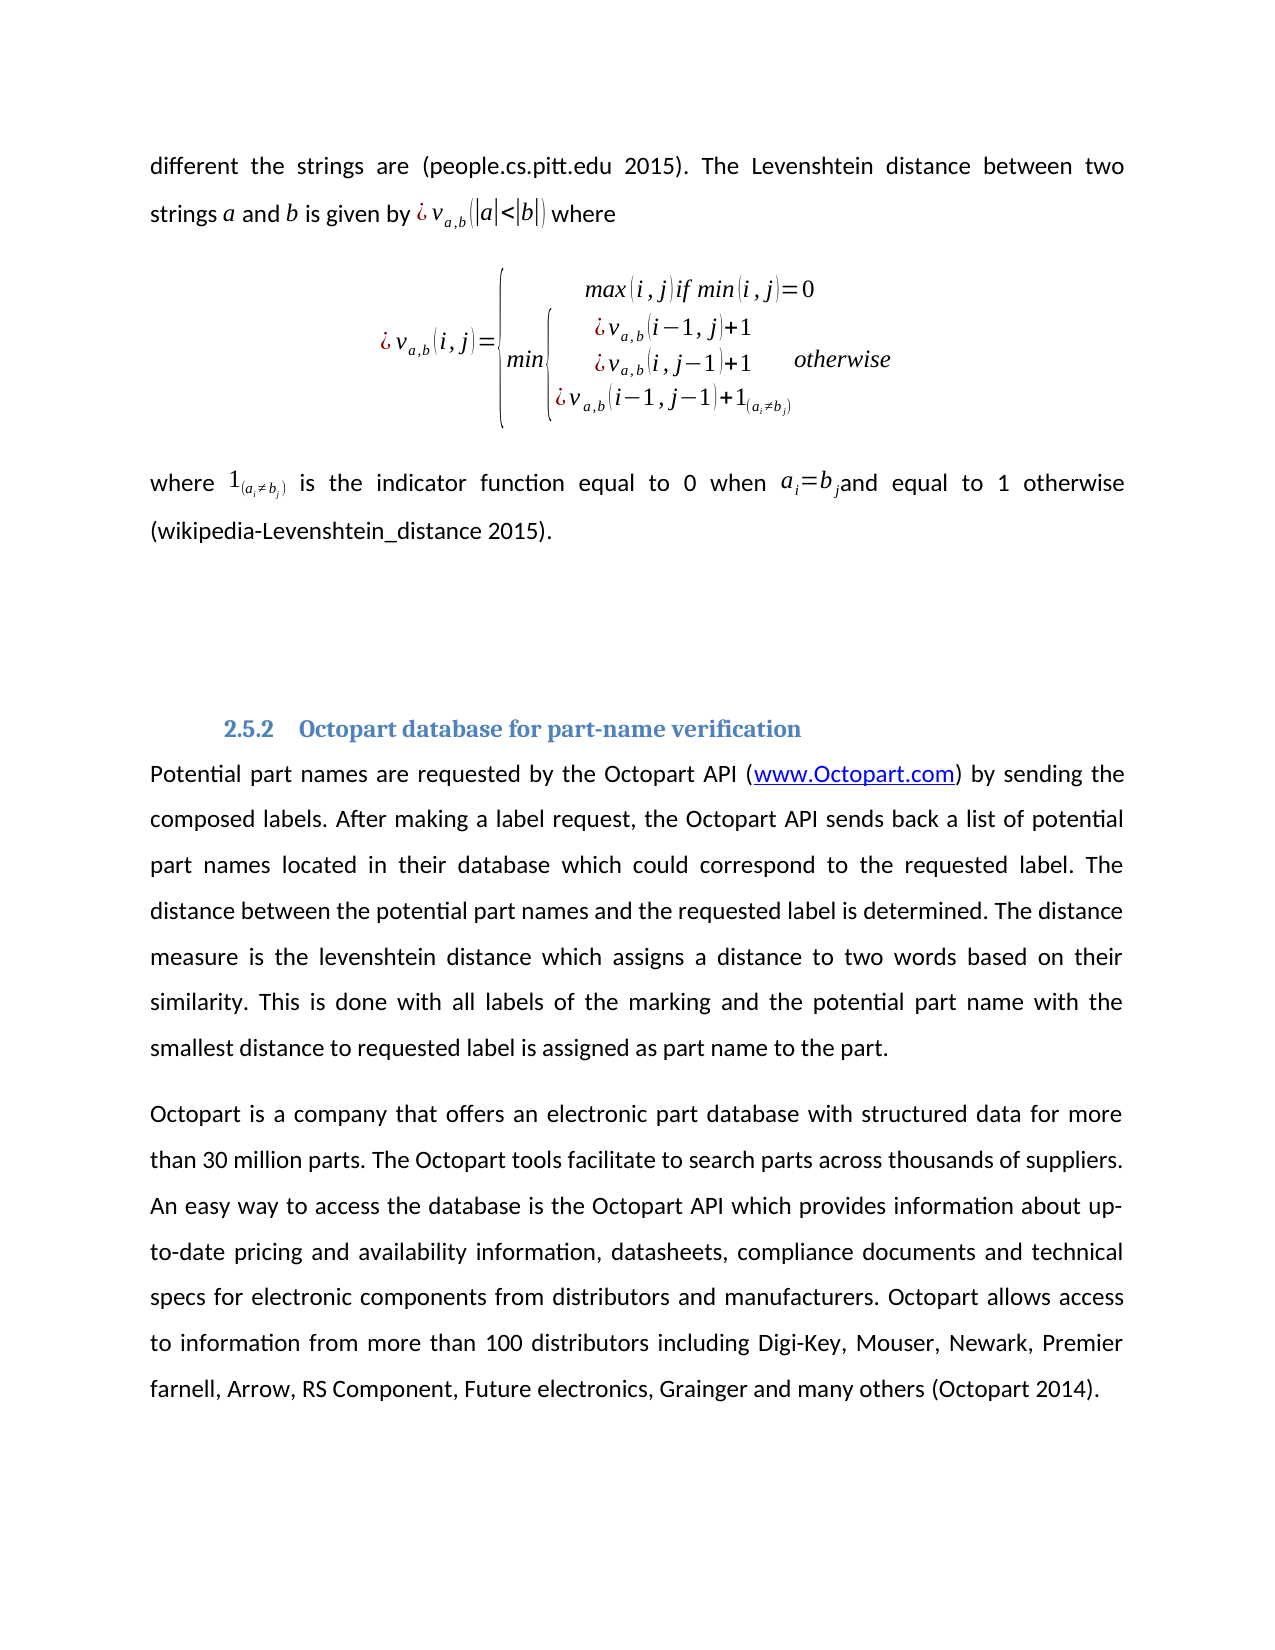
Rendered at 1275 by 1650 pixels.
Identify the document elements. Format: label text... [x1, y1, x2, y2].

text Potential part names are requested by the Octopart API (www.Octopart.com) by sending the composed labels. After making a label request, the Octopart API sends back a list of potential part names located in their database which could correspond to the requested label. The distance between the potential part names and the requested label is determined. The distance measure is the levenshtein distance which assigns a distance to two words based on their similarity. This is done with all labels of the marking and the potential part name with the smallest distance to requested label is assigned as part name to the part. [150, 758, 1125, 1063]
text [150, 150, 1125, 230]
text Octopart is a company that offers an electronic part database with structured data for more than 30 million parts. The Octopart tools facilitate to search parts across thousands of suppliers. An easy way to access the database is the Octopart API which provides information about up-to-date pricing and availability information, datasheets, compliance documents and technical specs for electronic components from distributors and manufacturers. Octopart allows access to information from more than 100 distributors including Digi-Key, Mouser, Newark, Premier farnell, Arrow, RS Component, Future electronics, Grainger and many others . [150, 1099, 1125, 1403]
text where is the indicator function equal to 0 when and equal to 1 otherwise . [150, 466, 1125, 545]
subtitle Octopart database for part-name verification [224, 714, 1125, 743]
